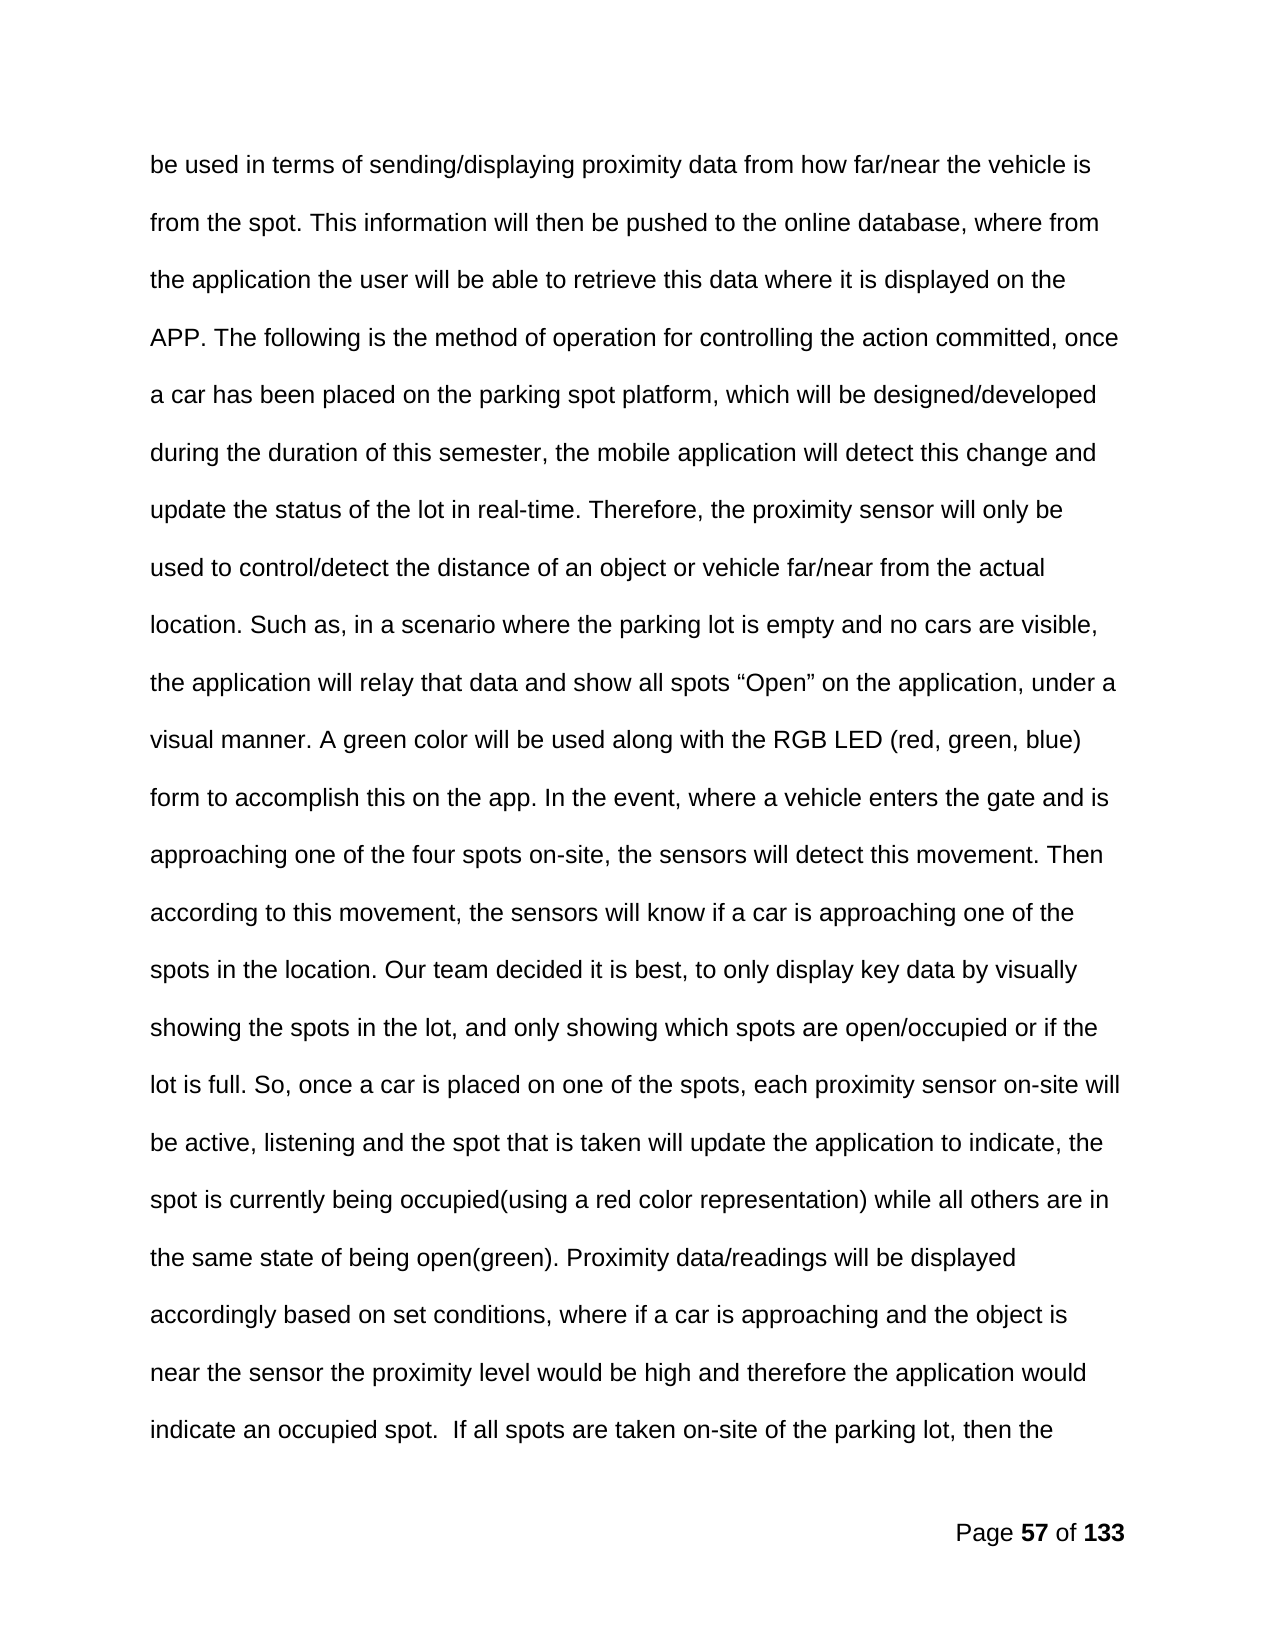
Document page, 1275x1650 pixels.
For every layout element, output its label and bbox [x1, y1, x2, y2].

text [150, 150, 1125, 1444]
